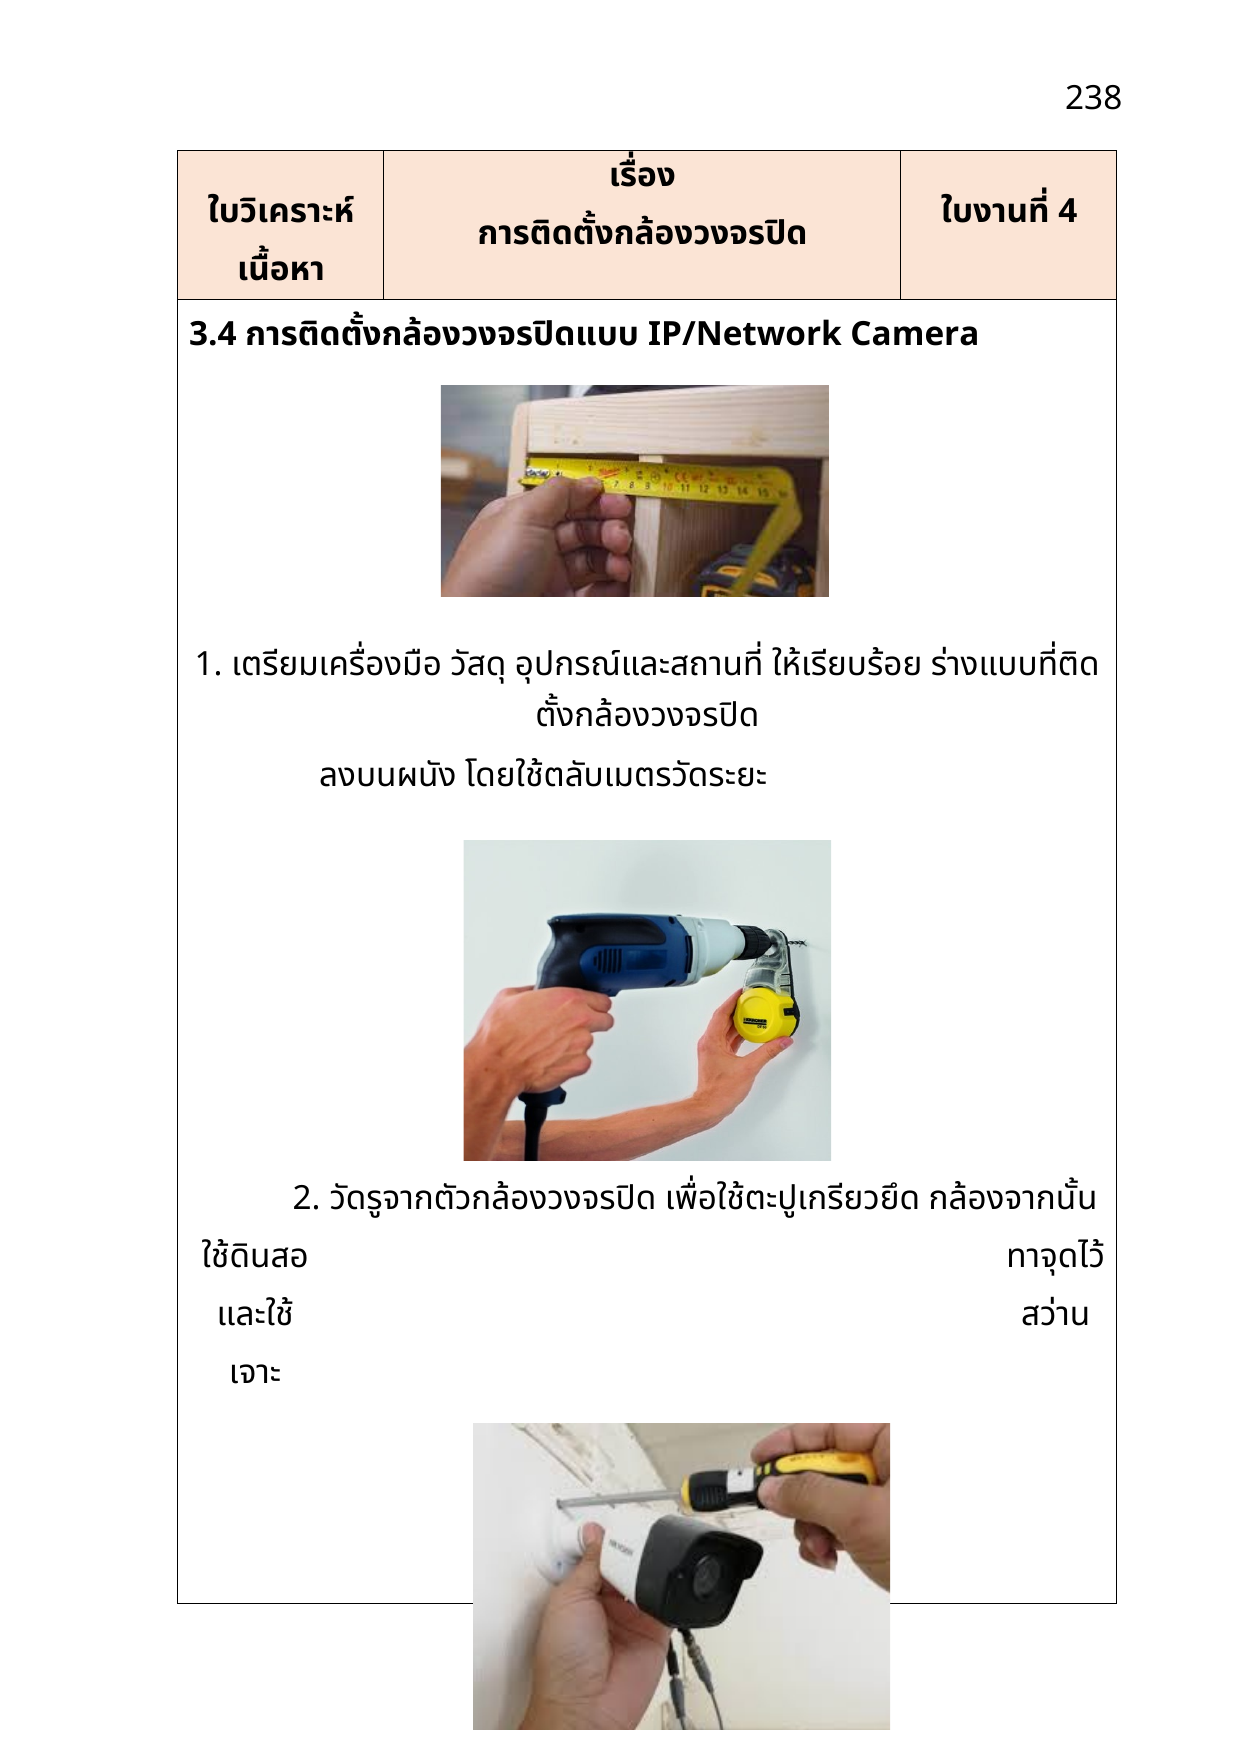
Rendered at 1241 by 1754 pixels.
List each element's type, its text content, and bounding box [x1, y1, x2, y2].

table_cell เรื่อง การติดตั้งกล้องวงจรปิด [384, 151, 900, 299]
table_cell ใบวิเคราะห์เนื้อหา [178, 151, 383, 299]
picture [463, 840, 832, 1161]
picture [440, 385, 829, 597]
picture [473, 1423, 891, 1730]
table_cell ใบงานที่ 4 [901, 151, 1116, 299]
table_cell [178, 300, 1116, 1603]
